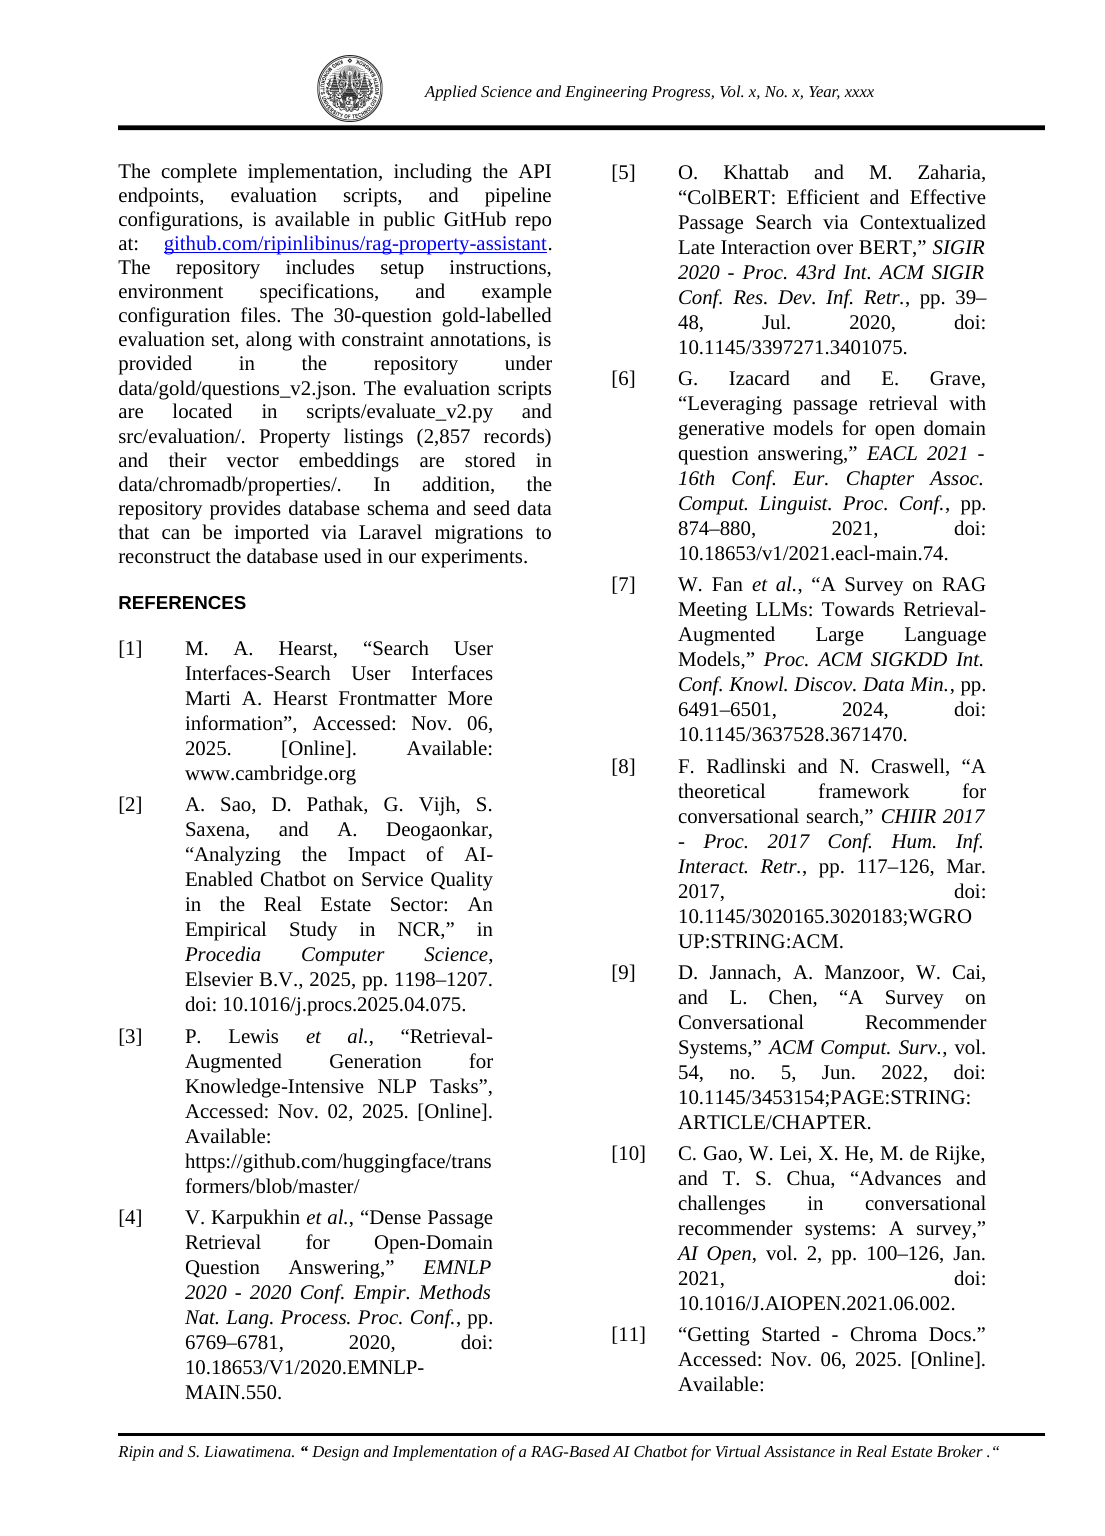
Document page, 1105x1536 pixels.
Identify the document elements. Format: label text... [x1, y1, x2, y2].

picture [317, 55, 383, 122]
text [4] V. Karpukhin et al., “Dense Passage Retrieval for Open-Domain Question Answering,” EMNLP 2020 - 2020 Conf. Empir. Methods Nat. Lang. Process. Proc. Conf., pp. 6769–6781, 2020, doi: 10.18653/V1/2020.EMNLP-MAIN.550. [118, 1204, 493, 1404]
text [1] M. A. Hearst, “Search User Interfaces-Search User Interfaces Marti A. Hearst Frontmatter More information”, Accessed: Nov. 06, 2025. [Online]. Available: www.cambridge.org [118, 635, 493, 785]
text [8] F. Radlinski and N. Craswell, “A theoretical framework for conversational search,” CHIIR 2017 - Proc. 2017 Conf. Hum. Inf. Interact. Retr., pp. 117–126, Mar. 2017, doi: 10.1145/3020165.3020183;WGROUP:STRING:ACM. [611, 753, 986, 953]
text [5] O. Khattab and M. Zaharia, “ColBERT: Efficient and Effective Passage Search via Contextualized Late Interaction over BERT,” SIGIR 2020 - Proc. 43rd Int. ACM SIGIR Conf. Res. Dev. Inf. Retr., pp. 39–48, Jul. 2020, doi: 10.1145/3397271.3401075. [611, 159, 986, 359]
text The complete implementation, including the API endpoints, evaluation scripts, and pipeline configurations, is available in public GitHub repo at: github.com/ripinlibinus/rag-property-assistant. The repository includes setup instructions, environment specifications, and example configuration files. The 30-question gold-labelled evaluation set, along with constraint annotations, is provided in the repository under data/gold/questions_v2.json. The evaluation scripts are located in scripts/evaluate_v2.py and src/evaluation/. Property listings (2,857 records) and their vector embeddings are stored in data/chromadb/properties/. In addition, the repository provides database schema and seed data that can be imported via Laravel migrations to reconstruct the database used in our experiments. [118, 159, 552, 568]
text [2] A. Sao, D. Pathak, G. Vijh, S. Saxena, and A. Deogaonkar, “Analyzing the Impact of AI-Enabled Chatbot on Service Quality in the Real Estate Sector: An Empirical Study in NCR,” in Procedia Computer Science, Elsevier B.V., 2025, pp. 1198–1207. doi: 10.1016/j.procs.2025.04.075. [118, 791, 493, 1016]
text [11] “Getting Started - Chroma Docs.” Accessed: Nov. 06, 2025. [Online]. Available: https://docs.trychroma.com/docs/overview/getting-started [611, 1321, 986, 1396]
text [9] D. Jannach, A. Manzoor, W. Cai, and L. Chen, “A Survey on Conversational Recommender Systems,” ACM Comput. Surv., vol. 54, no. 5, Jun. 2022, doi: 10.1145/3453154;PAGE:STRING:ARTICLE/CHAPTER. [611, 959, 986, 1134]
text [7] W. Fan et al., “A Survey on RAG Meeting LLMs: Towards Retrieval-Augmented Large Language Models,” Proc. ACM SIGKDD Int. Conf. Knowl. Discov. Data Min., pp. 6491–6501, 2024, doi: 10.1145/3637528.3671470. [611, 571, 986, 746]
text [10] C. Gao, W. Lei, X. He, M. de Rijke, and T. S. Chua, “Advances and challenges in conversational recommender systems: A survey,” AI Open, vol. 2, pp. 100–126, Jan. 2021, doi: 10.1016/J.AIOPEN.2021.06.002. [611, 1140, 986, 1315]
text [6] G. Izacard and E. Grave, “Leveraging passage retrieval with generative models for open domain question answering,” EACL 2021 - 16th Conf. Eur. Chapter Assoc. Comput. Linguist. Proc. Conf., pp. 874–880, 2021, doi: 10.18653/v1/2021.eacl-main.74. [611, 365, 986, 565]
text [3] P. Lewis et al., “Retrieval-Augmented Generation for Knowledge-Intensive NLP Tasks”, Accessed: Nov. 02, 2025. [Online]. Available: https://github.com/huggingface/transformers/blob/master/ [118, 1023, 493, 1198]
